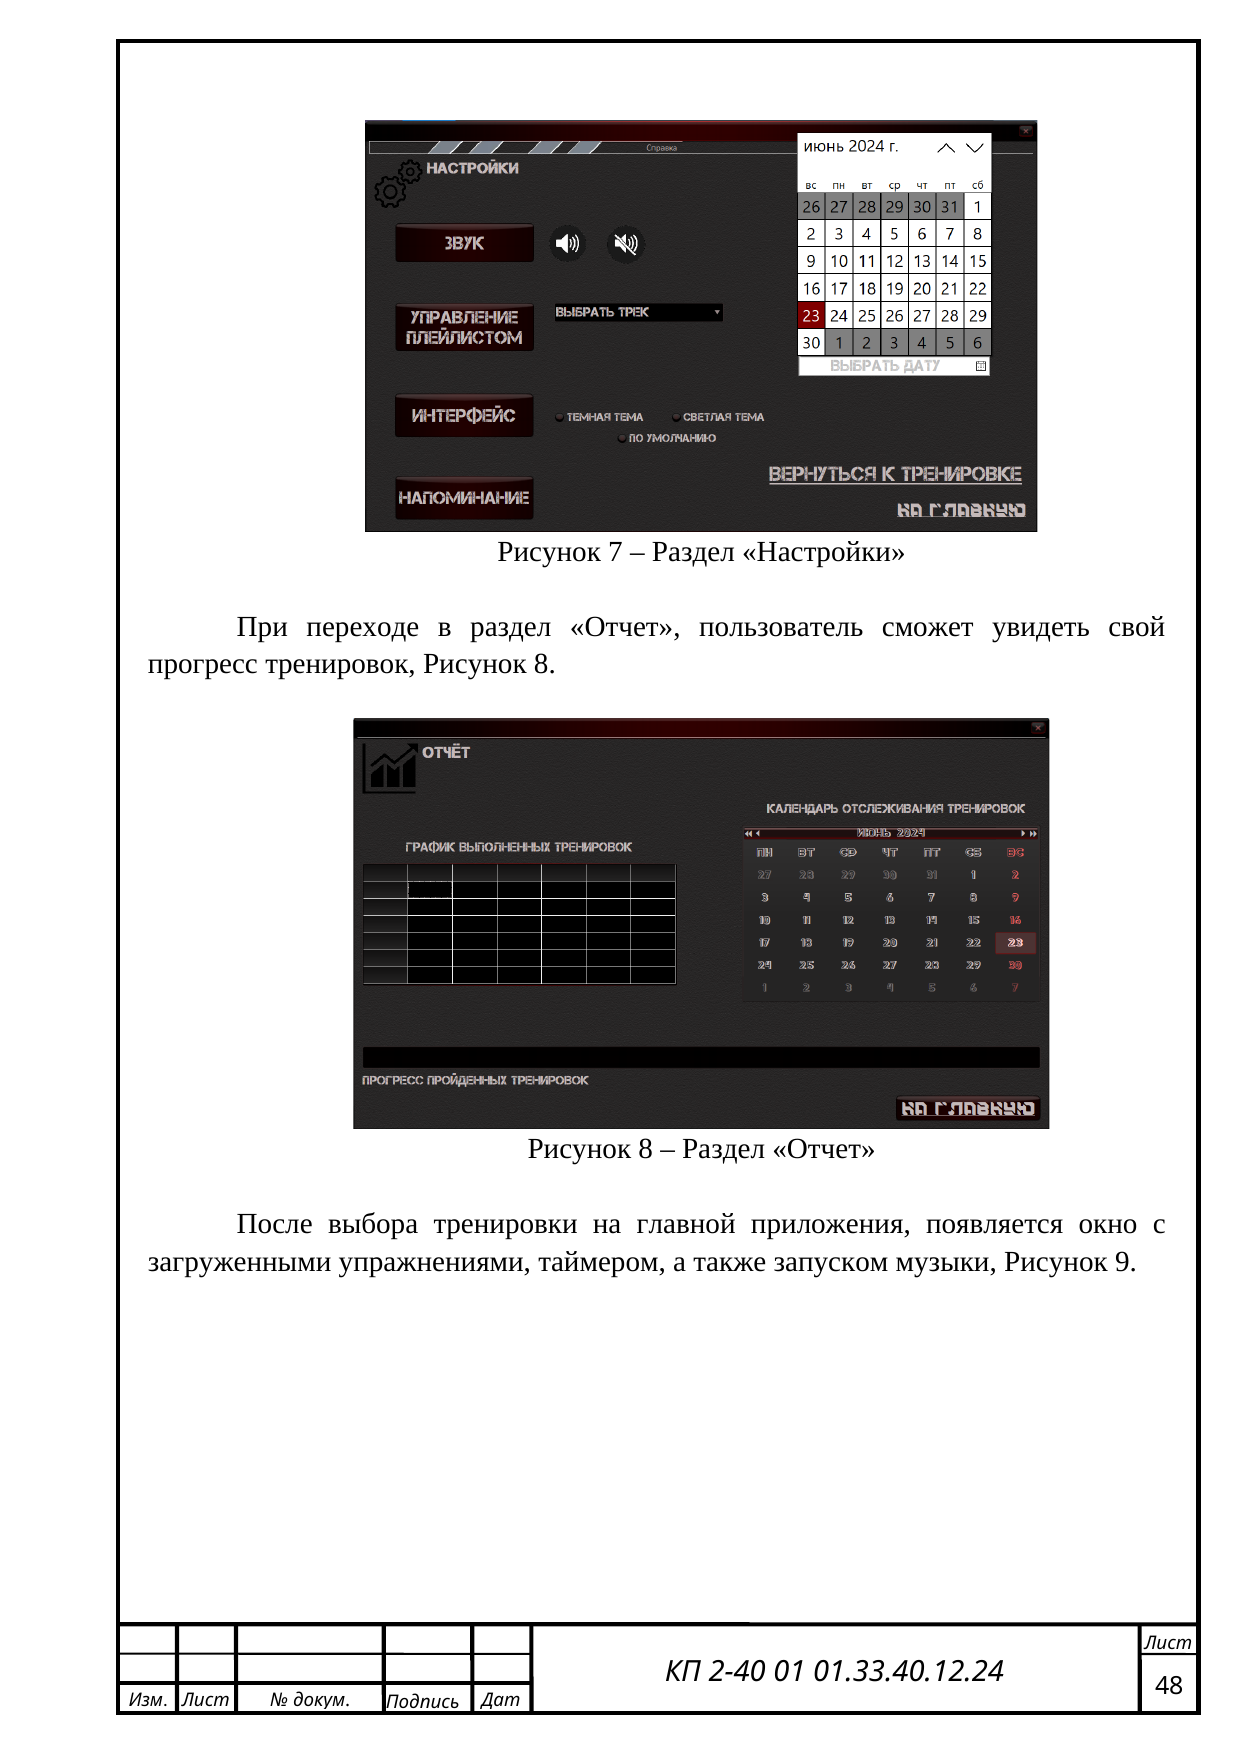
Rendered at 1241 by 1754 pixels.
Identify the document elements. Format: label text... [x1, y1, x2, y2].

picture [353, 718, 1050, 1129]
text При переходе в раздел «Отчет», пользователь сможет увидеть свой прогресс тренировок, Рисунок 8. [148, 606, 1166, 681]
text Рисунок 8 – Раздел «Отчет» [148, 1129, 1166, 1166]
text Рисунок 7 – Раздел «Настройки» [148, 531, 1166, 569]
picture [365, 120, 1038, 532]
text После выбора тренировки на главной приложения, появляется окно с загруженными упражнениями, таймером, а также запуском музыки, Рисунок 9. [148, 1204, 1166, 1279]
